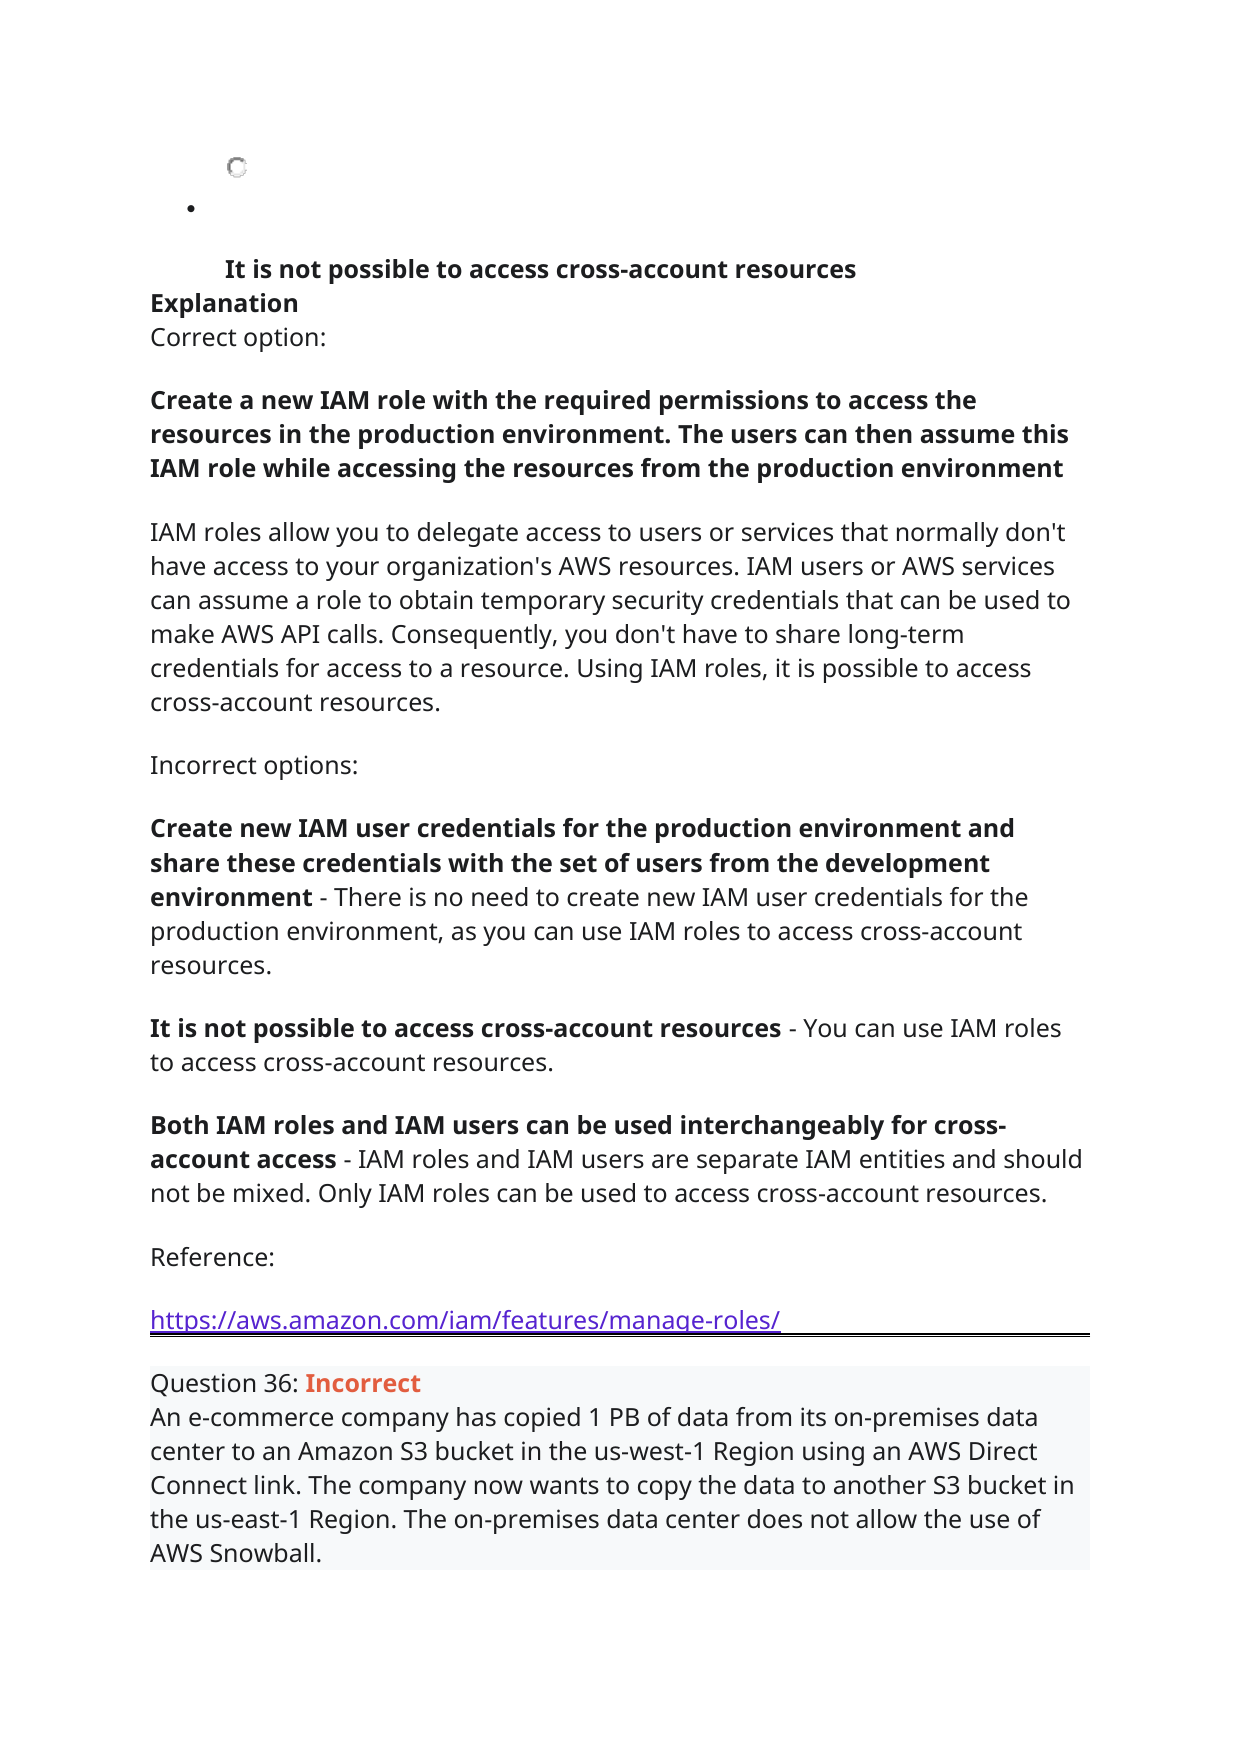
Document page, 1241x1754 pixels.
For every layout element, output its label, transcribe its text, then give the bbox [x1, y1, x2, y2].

text It is not possible to access cross-account resources - You can use IAM roles to access cross-account resources. [150, 1011, 1090, 1079]
text Question 36: Incorrect [150, 1366, 1090, 1400]
text Incorrect options: [150, 748, 1090, 782]
text Create new IAM user credentials for the production environment and share these credentials with the set of users from the development environment - There is no need to create new IAM user credentials for the production environment, as you can use IAM roles to access cross-account resources. [150, 811, 1090, 981]
text Explanation [150, 286, 1090, 320]
text Reference: [150, 1239, 1090, 1273]
text Correct option: [150, 320, 1090, 354]
text https://aws.amazon.com/iam/features/manage-roles/ [150, 1302, 1090, 1333]
text IAM roles allow you to delegate access to users or services that normally don't have access to your organization's AWS resources. IAM users or AWS services can assume a role to obtain temporary security credentials that can be used to make AWS API calls. Consequently, you don't have to share long-term credentials for access to a resource. Using IAM roles, it is possible to access cross-account resources. [150, 514, 1090, 719]
text Create a new IAM role with the required permissions to access the resources in the production environment. The users can then assume this IAM role while accessing the resources from the production environment [150, 383, 1090, 485]
text Both IAM roles and IAM users can be used interchangeably for cross-account access - IAM roles and IAM users are separate IAM entities and should not be mixed. Only IAM roles can be used to access cross-account resources. [150, 1108, 1090, 1210]
text An e-commerce company has copied 1 PB of data from its on-premises data center to an Amazon S3 bucket in the us-west-1 Region using an AWS Direct Connect link. The company now wants to copy the data to another S3 bucket in the us-east-1 Region. The on-premises data center does not allow the use of AWS Snowball. [150, 1400, 1090, 1570]
text It is not possible to access cross-account resources [225, 252, 1090, 286]
